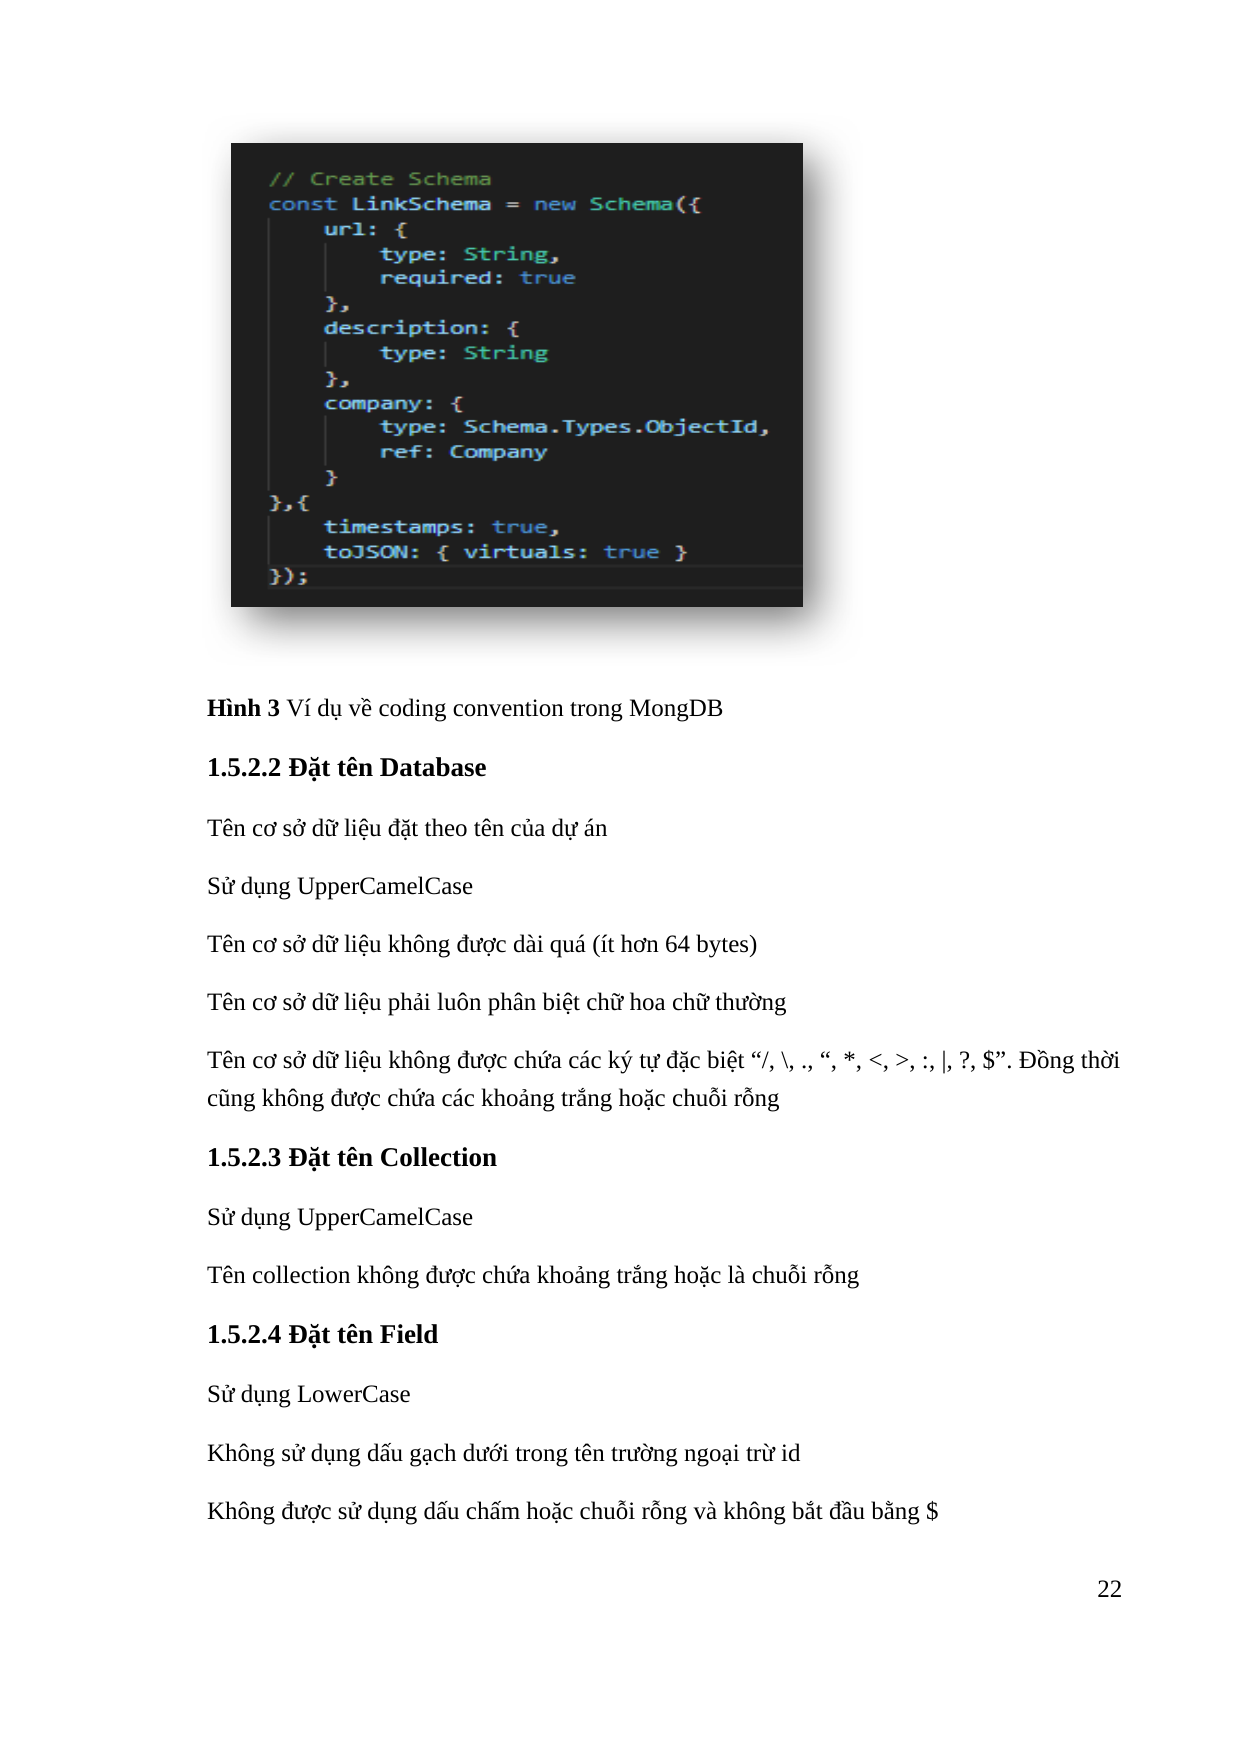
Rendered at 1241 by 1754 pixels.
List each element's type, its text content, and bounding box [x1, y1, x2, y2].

text Không sử dụng dấu gạch dưới trong tên trường ngoại trừ id [207, 1438, 1122, 1466]
picture [231, 143, 803, 607]
subtitle Đặt tên Collection [207, 1141, 1122, 1172]
text Hình 3 Ví dụ về coding convention trong MongDB [207, 693, 1122, 722]
text Sử dụng LowerCase [207, 1379, 1122, 1408]
subtitle Đặt tên Database [207, 752, 1122, 783]
text Tên cơ sở dữ liệu không được chứa các ký tự đặc biệt “/, \, ., “, *, <, >, :, |, ?, $”. Đồng thời cũng không được chứa các khoảng trắng hoặc chuỗi rỗng [207, 1045, 1122, 1111]
text Tên cơ sở dữ liệu không được dài quá (ít hơn 64 bytes) [207, 929, 1122, 958]
subtitle Đặt tên Field [207, 1318, 1122, 1349]
text Tên collection không được chứa khoảng trắng hoặc là chuỗi rỗng [207, 1260, 1122, 1289]
text Sử dụng UpperCamelCase [207, 871, 1122, 900]
text Sử dụng UpperCamelCase [207, 1202, 1122, 1231]
text Không được sử dụng dấu chấm hoặc chuỗi rỗng và không bắt đầu bằng $ [207, 1496, 1122, 1524]
text Tên cơ sở dữ liệu phải luôn phân biệt chữ hoa chữ thường [207, 987, 1122, 1016]
text Tên cơ sở dữ liệu đặt theo tên của dự án [207, 813, 1122, 842]
